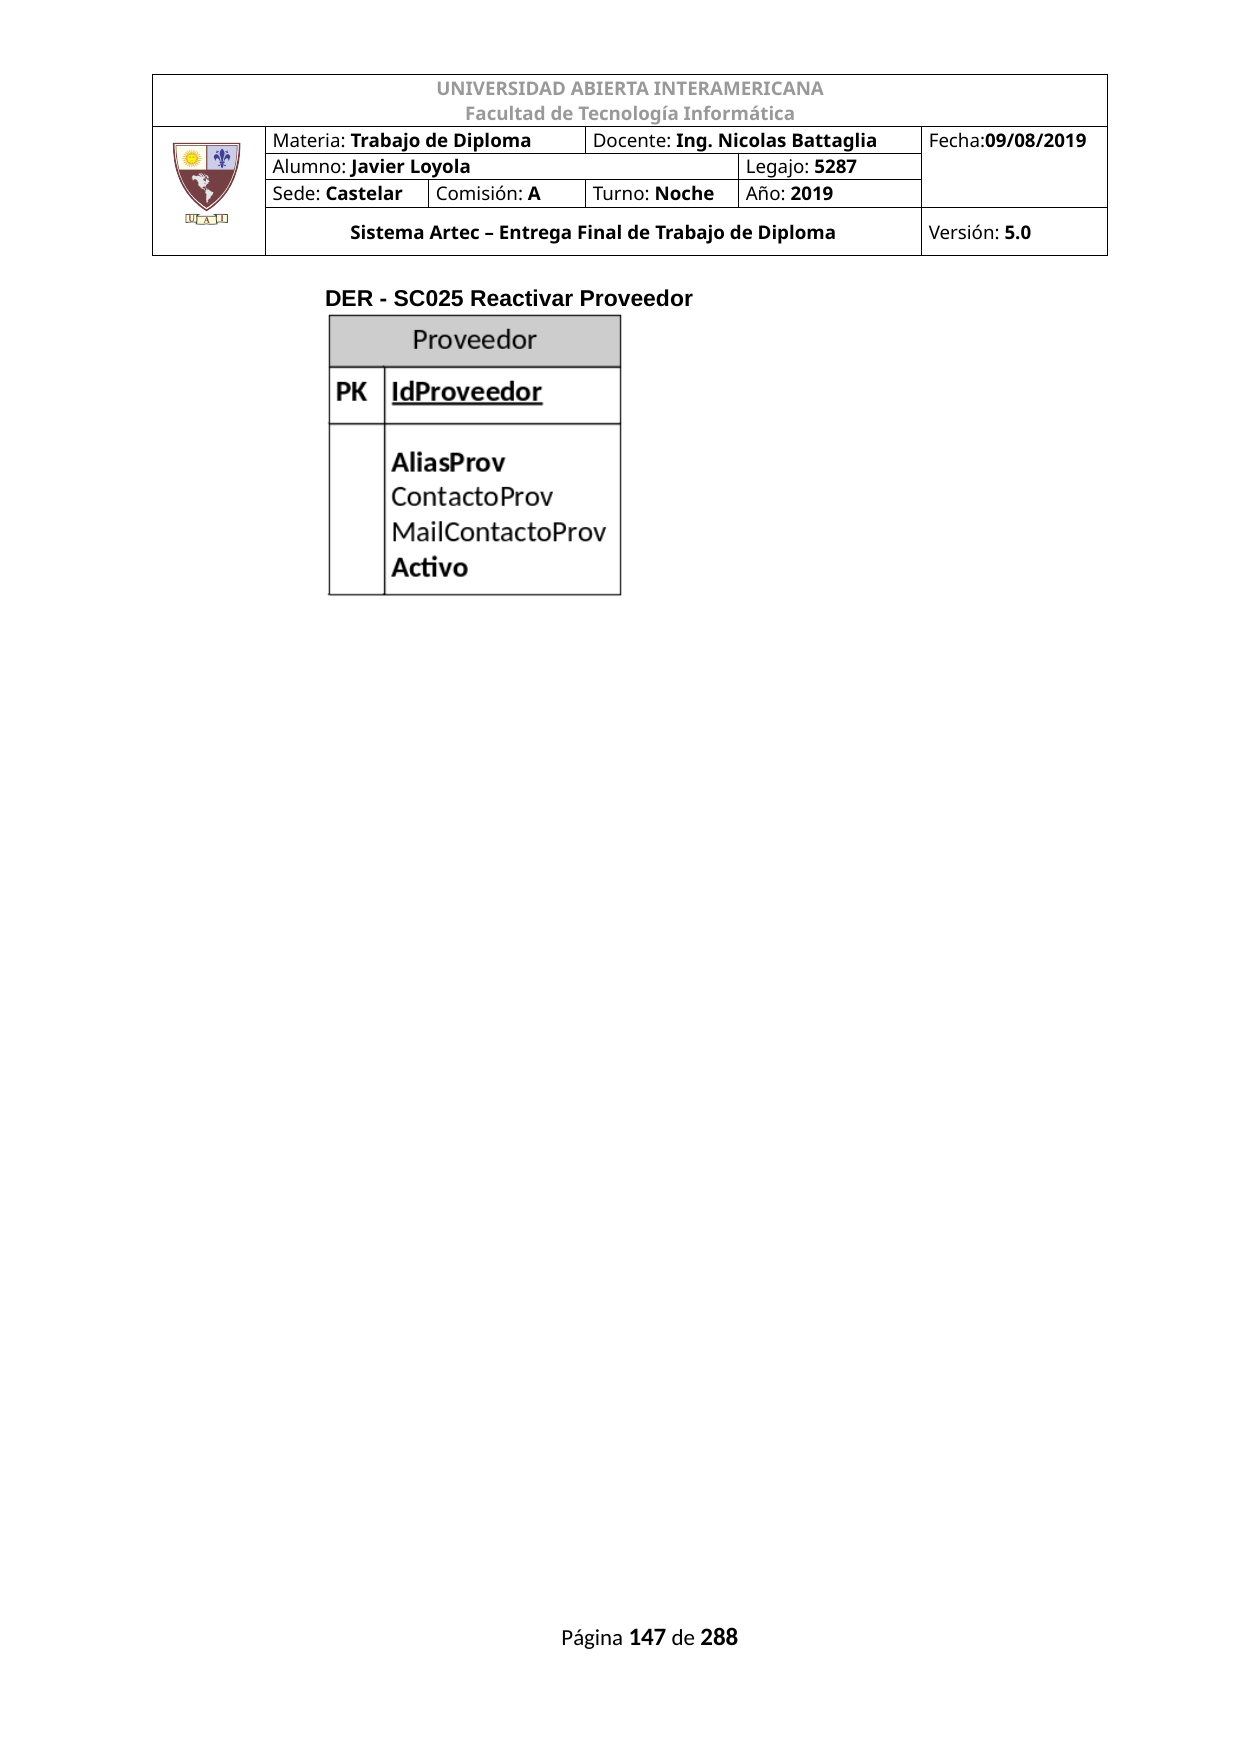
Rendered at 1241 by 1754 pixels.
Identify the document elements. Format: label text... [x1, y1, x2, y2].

picture [157, 136, 257, 228]
text DER - SC025 Reactivar Proveedor [325, 284, 1122, 311]
